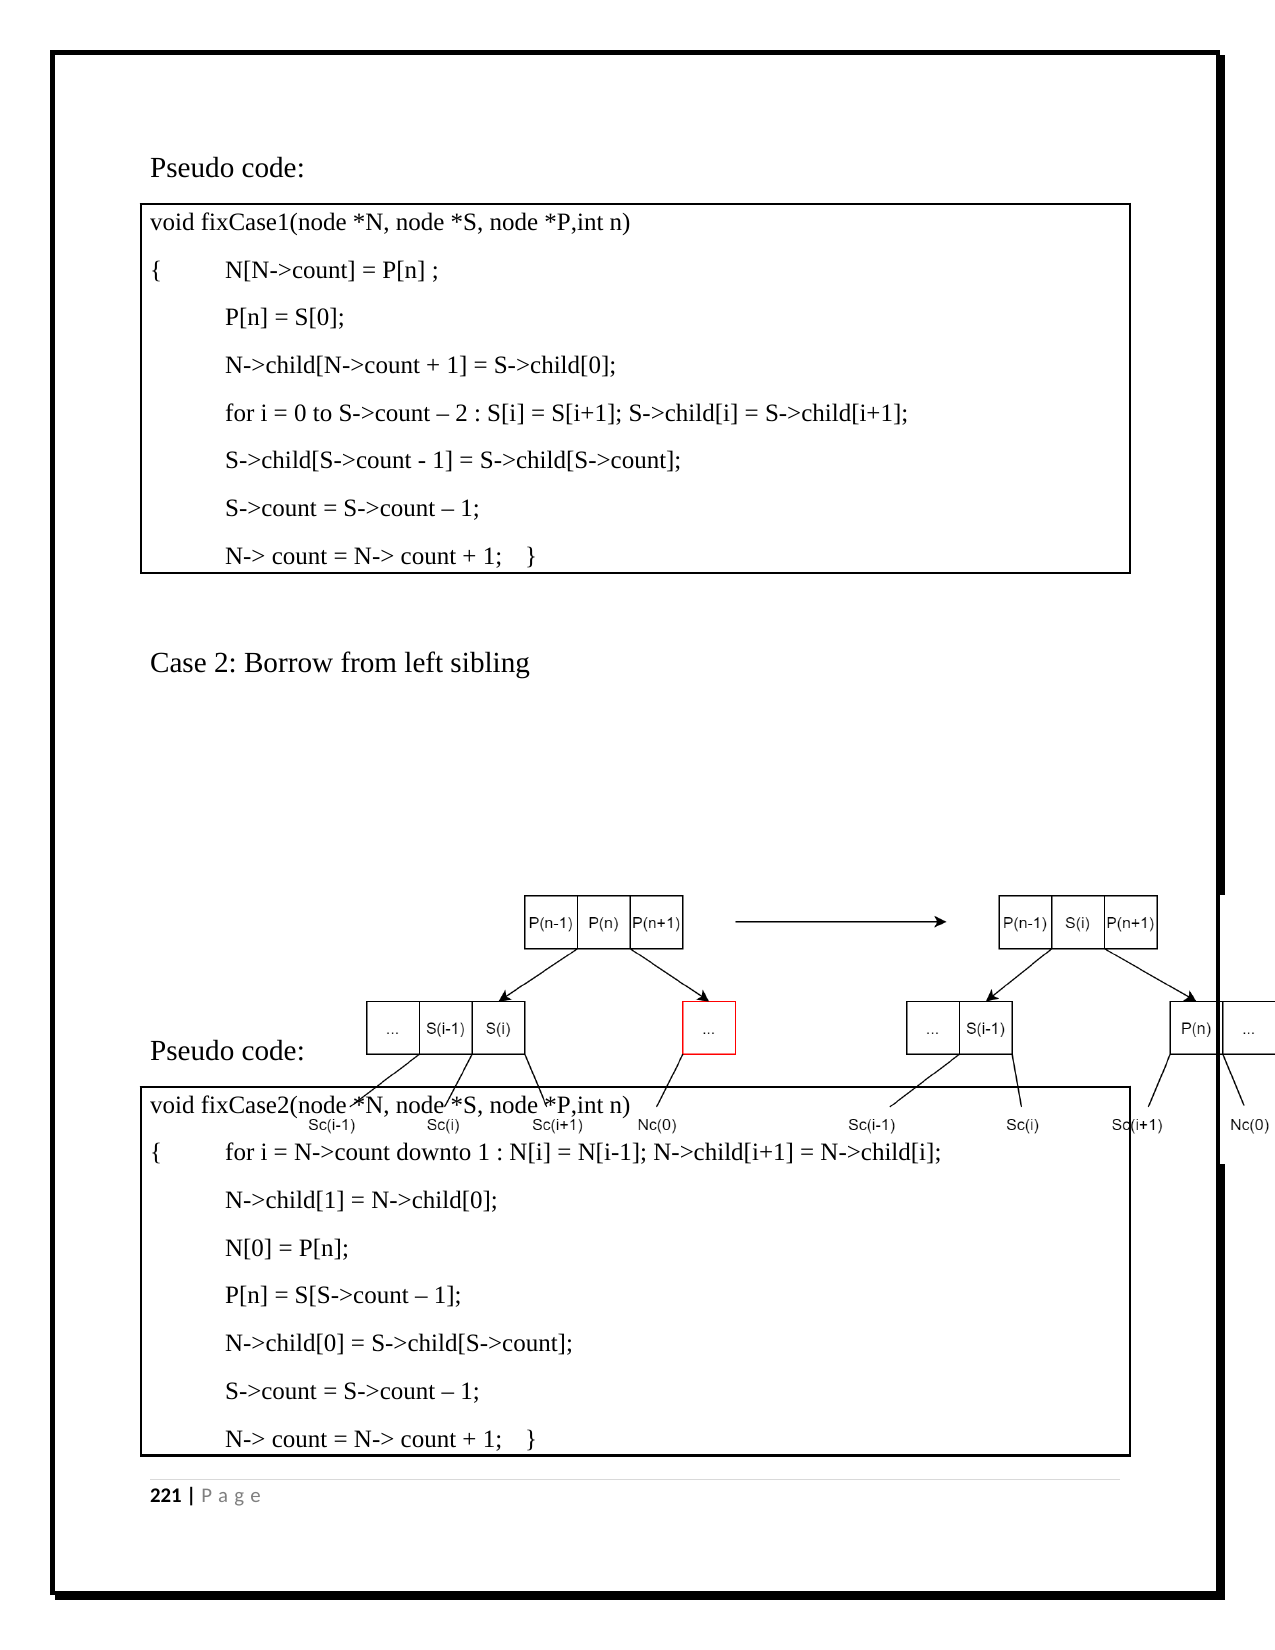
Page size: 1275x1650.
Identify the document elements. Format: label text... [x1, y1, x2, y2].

text void fixCase1(node *N, node *S, node *P,int n) [142, 205, 1129, 236]
text S->count = S->count – 1; [142, 1372, 1129, 1405]
text Pseudo code: [150, 1033, 300, 1066]
text N-> count = N-> count + 1; } [142, 1419, 1129, 1454]
text Pseudo code: [150, 150, 1120, 183]
text for i = 0 to S->count – 2 : S[i] = S[i+1]; S->child[i] = S->child[i+1]; [142, 394, 1129, 427]
text N->child[N->count + 1] = S->child[0]; [142, 346, 1129, 379]
text S->child[S->count - 1] = S->child[S->count]; [142, 441, 1129, 474]
text N->child[1] = N->child[0]; [142, 1181, 1129, 1214]
text void fixCase2(node *N, node *S, node *P,int n) [142, 1088, 300, 1118]
text N->child[0] = S->child[S->count]; [142, 1324, 1129, 1357]
text { for i = N->count downto 1 : N[i] = N[i-1]; N->child[i+1] = N->child[i]; [142, 1133, 1129, 1166]
text S->count = S->count – 1; [142, 489, 1129, 522]
text Case 2: Borrow from left sibling [150, 646, 1120, 679]
text P[n] = S[S->count – 1]; [142, 1276, 1129, 1309]
text N[0] = P[n]; [142, 1229, 1129, 1262]
text { N[N->count] = P[n] ; [142, 251, 1129, 283]
text P[n] = S[0]; [142, 298, 1129, 331]
text N-> count = N-> count + 1; } [142, 537, 1129, 572]
